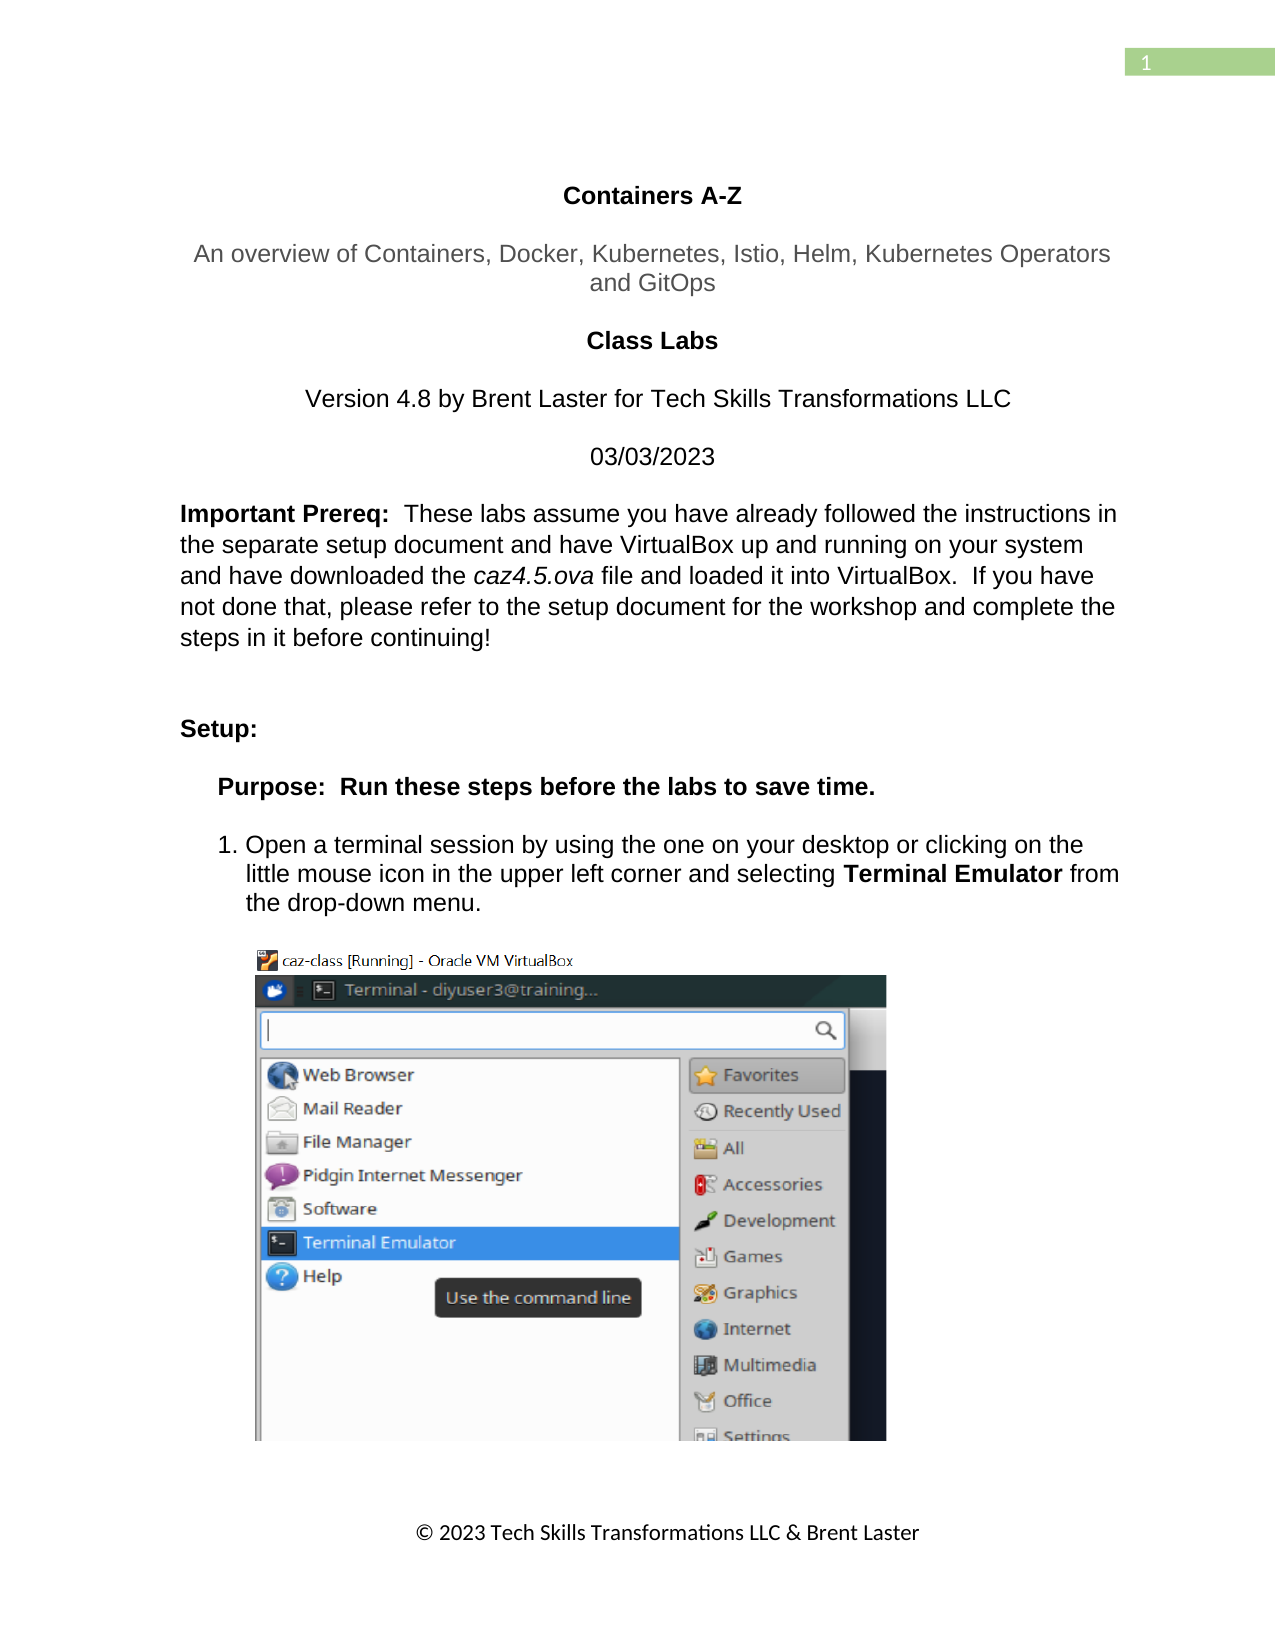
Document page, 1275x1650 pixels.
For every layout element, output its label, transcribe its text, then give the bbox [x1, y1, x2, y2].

text Version 4.8 by Brent Laster for Tech Skills Transformations LLC [180, 384, 1125, 413]
subtitle Containers A-Z [180, 181, 1125, 210]
text Purpose: Run these steps before the labs to save time. [217, 772, 1125, 801]
text 1. Open a terminal session by using the one on your desktop or clicking on the little mouse icon in the upper left corner and selecting Terminal Emulator from the drop-down menu. [217, 830, 1125, 916]
text An overview of Containers, Docker, Kubernetes, Istio, Helm, Kubernetes Operators and GitOps [180, 239, 1125, 297]
text Setup: [180, 714, 1125, 743]
list Important Prereq: These labs assume you have already followed the instructions in the separate setup document and have VirtualBox up and running on your system and have downloaded the caz4.5.ova file and loaded it into VirtualBox. If you have not done that, please refer to the setup document for the workshop and complete the steps in it before continuing! [180, 499, 1125, 652]
text Class Labs [180, 326, 1125, 355]
picture [255, 945, 887, 1441]
text 03/03/2023 [180, 441, 1125, 470]
